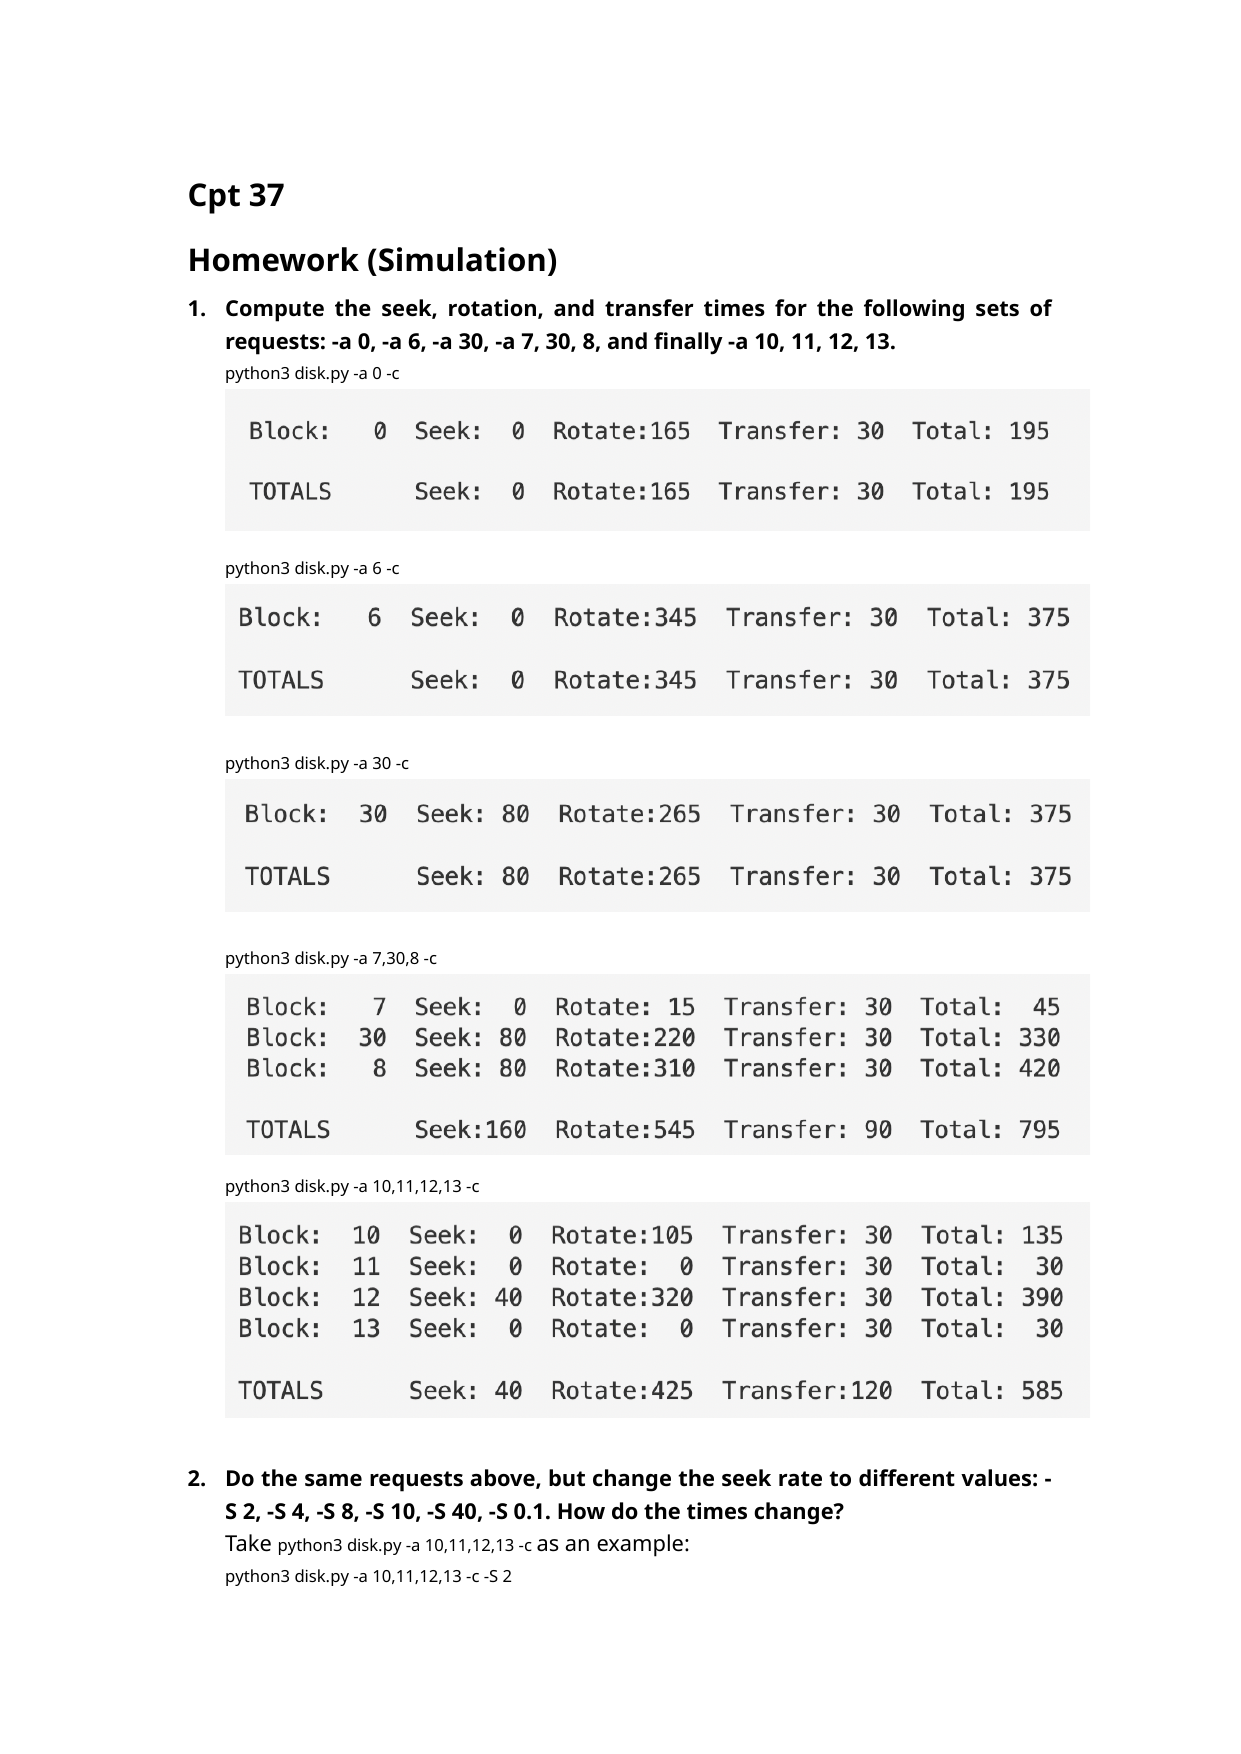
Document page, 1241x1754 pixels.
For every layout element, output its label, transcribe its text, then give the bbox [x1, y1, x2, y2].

picture [225, 389, 1091, 531]
list python3 disk.py -a 10,11,12,13 -c [225, 1169, 1053, 1202]
list python3 disk.py -a 7,30,8 -c [225, 942, 1053, 974]
picture [225, 1202, 1091, 1418]
list Take python3 disk.py -a 10,11,12,13 -c as an example: [225, 1527, 1053, 1559]
list python3 disk.py -a 10,11,12,13 -c -S 2 [225, 1559, 1053, 1592]
list python3 disk.py -a 0 -c [225, 357, 1053, 389]
picture [225, 584, 1091, 716]
picture [225, 779, 1091, 912]
list Compute the seek, rotation, and transfer times for the following sets of requests: -a 0, -a 6, -a 30, -a 7, 30, 8, and finally -a 10, 11, 12, 13. [187, 292, 1053, 357]
text Cpt 37 [187, 162, 1053, 227]
picture [225, 974, 1091, 1155]
text Homework (Simulation) [187, 227, 1053, 292]
list Do the same requests above, but change the seek rate to different values: -S 2, -S 4, -S 8, -S 10, -S 40, -S 0.1. How do the times change? [187, 1462, 1053, 1527]
list python3 disk.py -a 6 -c [225, 552, 1053, 584]
list python3 disk.py -a 30 -c [225, 747, 1053, 779]
